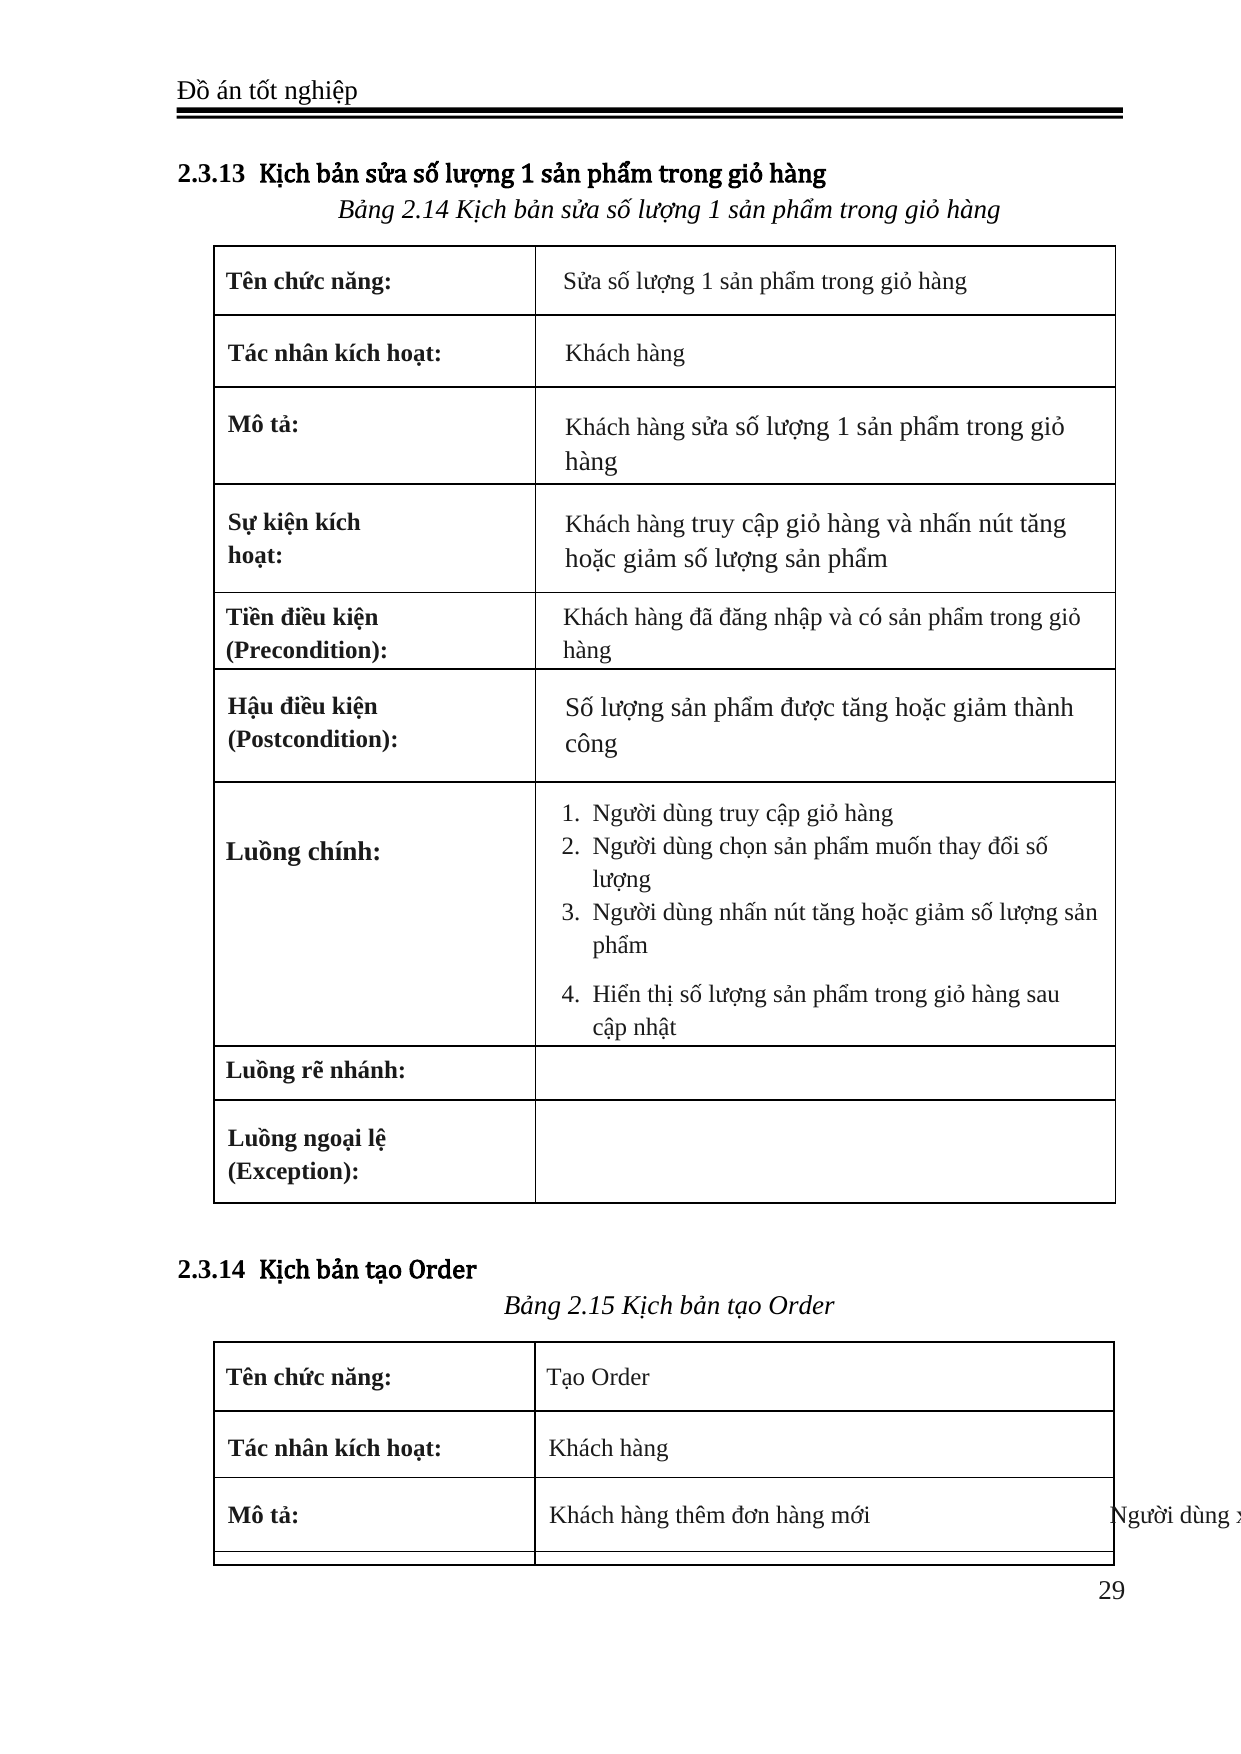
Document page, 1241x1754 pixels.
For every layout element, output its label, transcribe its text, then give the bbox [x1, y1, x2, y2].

table_header Sửa số lượng 1 sản phẩm trong giỏ hàng [536, 247, 1115, 314]
table_cell [536, 1552, 1113, 1564]
table_cell [536, 316, 1115, 386]
table_cell Luồng rẽ nhánh: [215, 1047, 535, 1099]
subtitle Kịch bản sửa số lượng 1 sản phẩm trong giỏ hàng [177, 156, 1125, 188]
table_cell [536, 388, 1115, 483]
table_cell [215, 670, 535, 781]
table_cell [536, 670, 1115, 781]
table_cell [215, 1412, 534, 1477]
table_cell [215, 1552, 534, 1564]
text Bảng 2.15 Kịch bản tạo Order [216, 1289, 1125, 1320]
subtitle Kịch bản tạo Order [177, 1252, 1125, 1284]
table_cell Người dùng truy cập giỏ hàng Người dùng chọn sản phẩm muốn thay đổi số lượng Người dùng nhấn nút tăng hoặc giảm số lượng sản phẩm Hiển thị số lượng sản phẩm trong giỏ hàng sau cập nhật [536, 783, 1115, 1045]
table_cell [536, 485, 1115, 591]
table_cell [215, 485, 535, 591]
table_cell [215, 316, 535, 386]
text Bảng 2.14 Kịch bản sửa số lượng 1 sản phẩm trong giỏ hàng [216, 193, 1125, 224]
table_cell [215, 1101, 535, 1202]
table_header Tên chức năng: [215, 1343, 534, 1410]
table_cell [536, 1101, 1115, 1202]
table_cell [215, 388, 535, 483]
table_header Tạo Order [536, 1343, 1113, 1410]
table_cell Khách hàng đã đăng nhập và có sản phẩm trong giỏ hàng [536, 593, 1115, 668]
table_cell [536, 1047, 1115, 1099]
table_cell Luồng chính: [215, 783, 535, 1045]
table_cell [215, 1478, 534, 1551]
table_cell [536, 1412, 1113, 1477]
table_cell Tiền điều kiện (Precondition): [215, 593, 535, 668]
table_header Tên chức năng: [215, 247, 535, 314]
table_cell [536, 1478, 1113, 1551]
